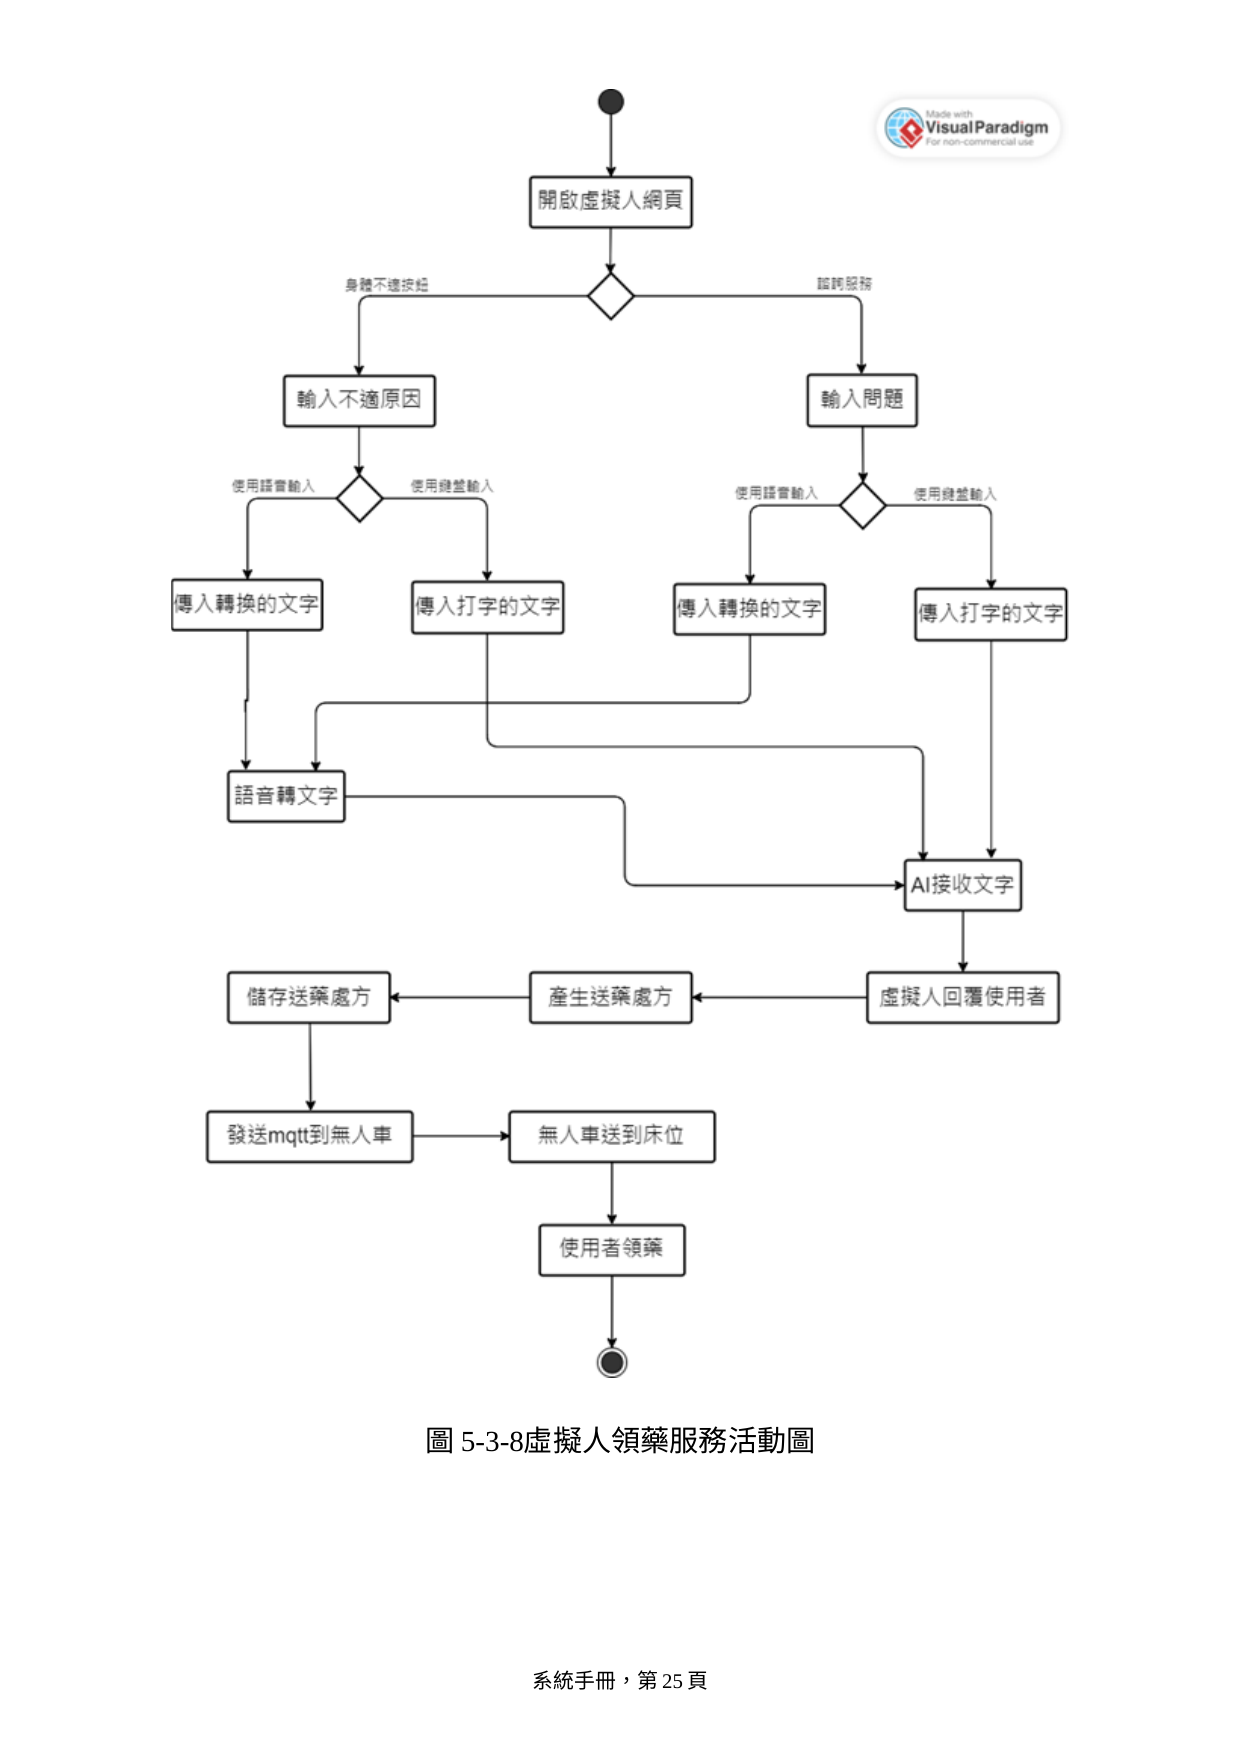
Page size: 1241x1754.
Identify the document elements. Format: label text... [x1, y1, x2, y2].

picture [171, 89, 1069, 1378]
